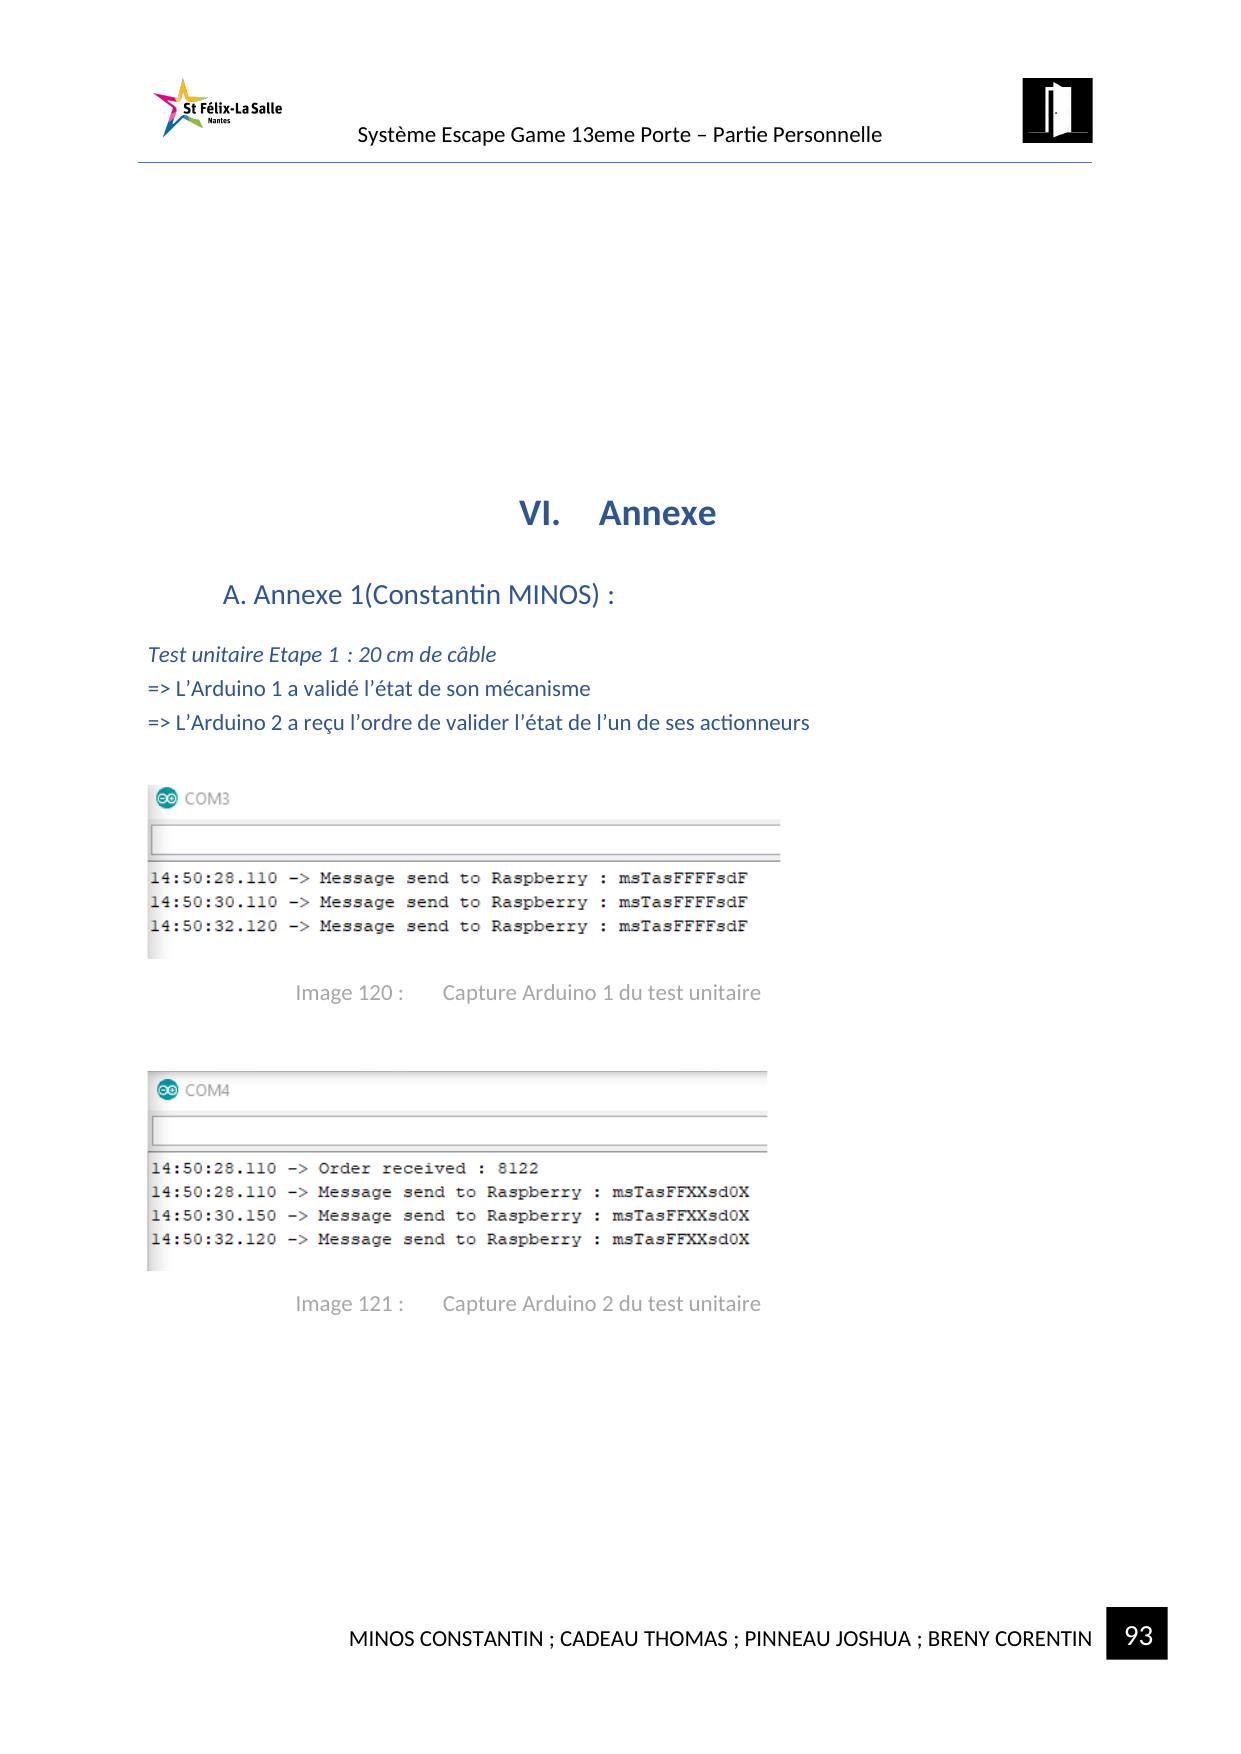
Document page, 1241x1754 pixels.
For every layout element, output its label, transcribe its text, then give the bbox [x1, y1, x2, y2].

subtitle A. Annexe 1(Constantin MINOS) : [223, 576, 1092, 612]
picture [147, 785, 781, 959]
subtitle => L’Arduino 2 a reçu l’ordre de valider l’état de l’un de ses actionneurs [148, 708, 1092, 736]
subtitle Annexe [185, 489, 1092, 535]
text Image 121 : Capture Arduino 2 du test unitaire [295, 1289, 1092, 1317]
picture [147, 1071, 768, 1271]
text Image 120 : Capture Arduino 1 du test unitaire [295, 978, 1092, 1006]
picture [1022, 78, 1093, 143]
subtitle => L’Arduino 1 a validé l’état de son mécanisme [148, 674, 1092, 702]
picture [147, 73, 290, 142]
subtitle Test unitaire Etape 1 : 20 cm de câble [148, 640, 1092, 668]
